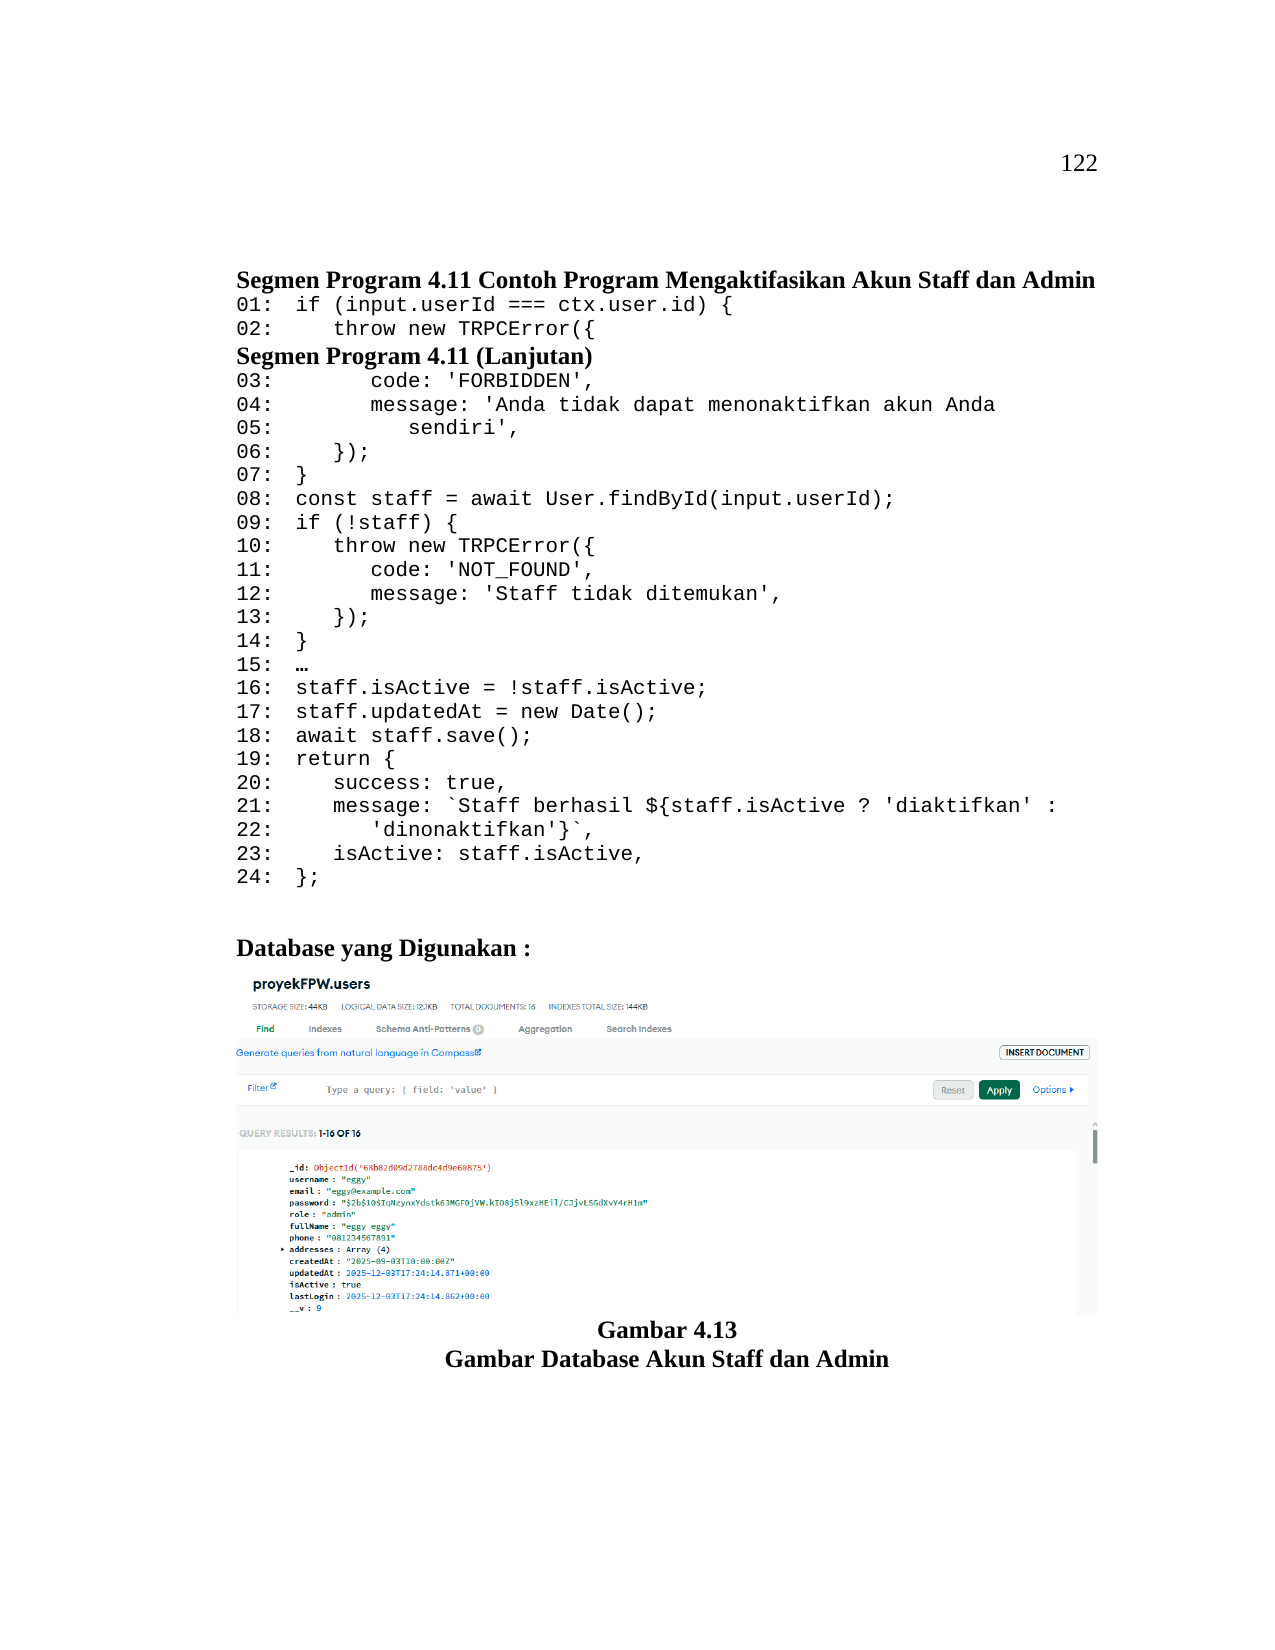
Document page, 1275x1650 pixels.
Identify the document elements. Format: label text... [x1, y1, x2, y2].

text Gambar Database Akun Staff dan Admin [236, 1344, 1098, 1373]
list await staff.save(); [236, 724, 1098, 748]
list success: true, [236, 772, 1098, 796]
picture [236, 976, 1098, 1316]
list message: `Staff berhasil ${staff.isActive ? 'diaktifkan' : [236, 796, 1098, 819]
list 'dinonaktifkan'}`, [236, 819, 1098, 843]
list sendiri', [236, 417, 1098, 441]
list staff.isActive = !staff.isActive; [236, 677, 1098, 701]
list code: 'NOT_FOUND', [236, 559, 1098, 583]
list message: 'Anda tidak dapat menonaktifkan akun Anda [236, 393, 1098, 417]
list if (!staff) { [236, 512, 1098, 535]
list throw new TRPCError({ [236, 535, 1098, 559]
list }; [236, 866, 1098, 890]
list }); [236, 441, 1098, 464]
text Segmen Program 4.11 Contoh Program Mengaktifasikan Akun Staff dan Admin [236, 265, 1098, 294]
text Gambar 4.13 [236, 1316, 1098, 1344]
text Segmen Program 4.11 (Lanjutan) [236, 341, 1098, 370]
list } [236, 464, 1098, 488]
list message: 'Staff tidak ditemukan', [236, 583, 1098, 606]
list }); [236, 606, 1098, 630]
list … [236, 654, 1098, 677]
list isActive: staff.isActive, [236, 843, 1098, 866]
list if (input.userId === ctx.user.id) { [236, 294, 1098, 317]
list } [236, 630, 1098, 654]
list const staff = await User.findById(input.userId); [236, 488, 1098, 512]
text Database yang Digunakan : [236, 933, 1098, 962]
list staff.updatedAt = new Date(); [236, 701, 1098, 724]
list code: 'FORBIDDEN', [236, 370, 1098, 393]
list return { [236, 748, 1098, 772]
list throw new TRPCError({ [236, 317, 1098, 341]
